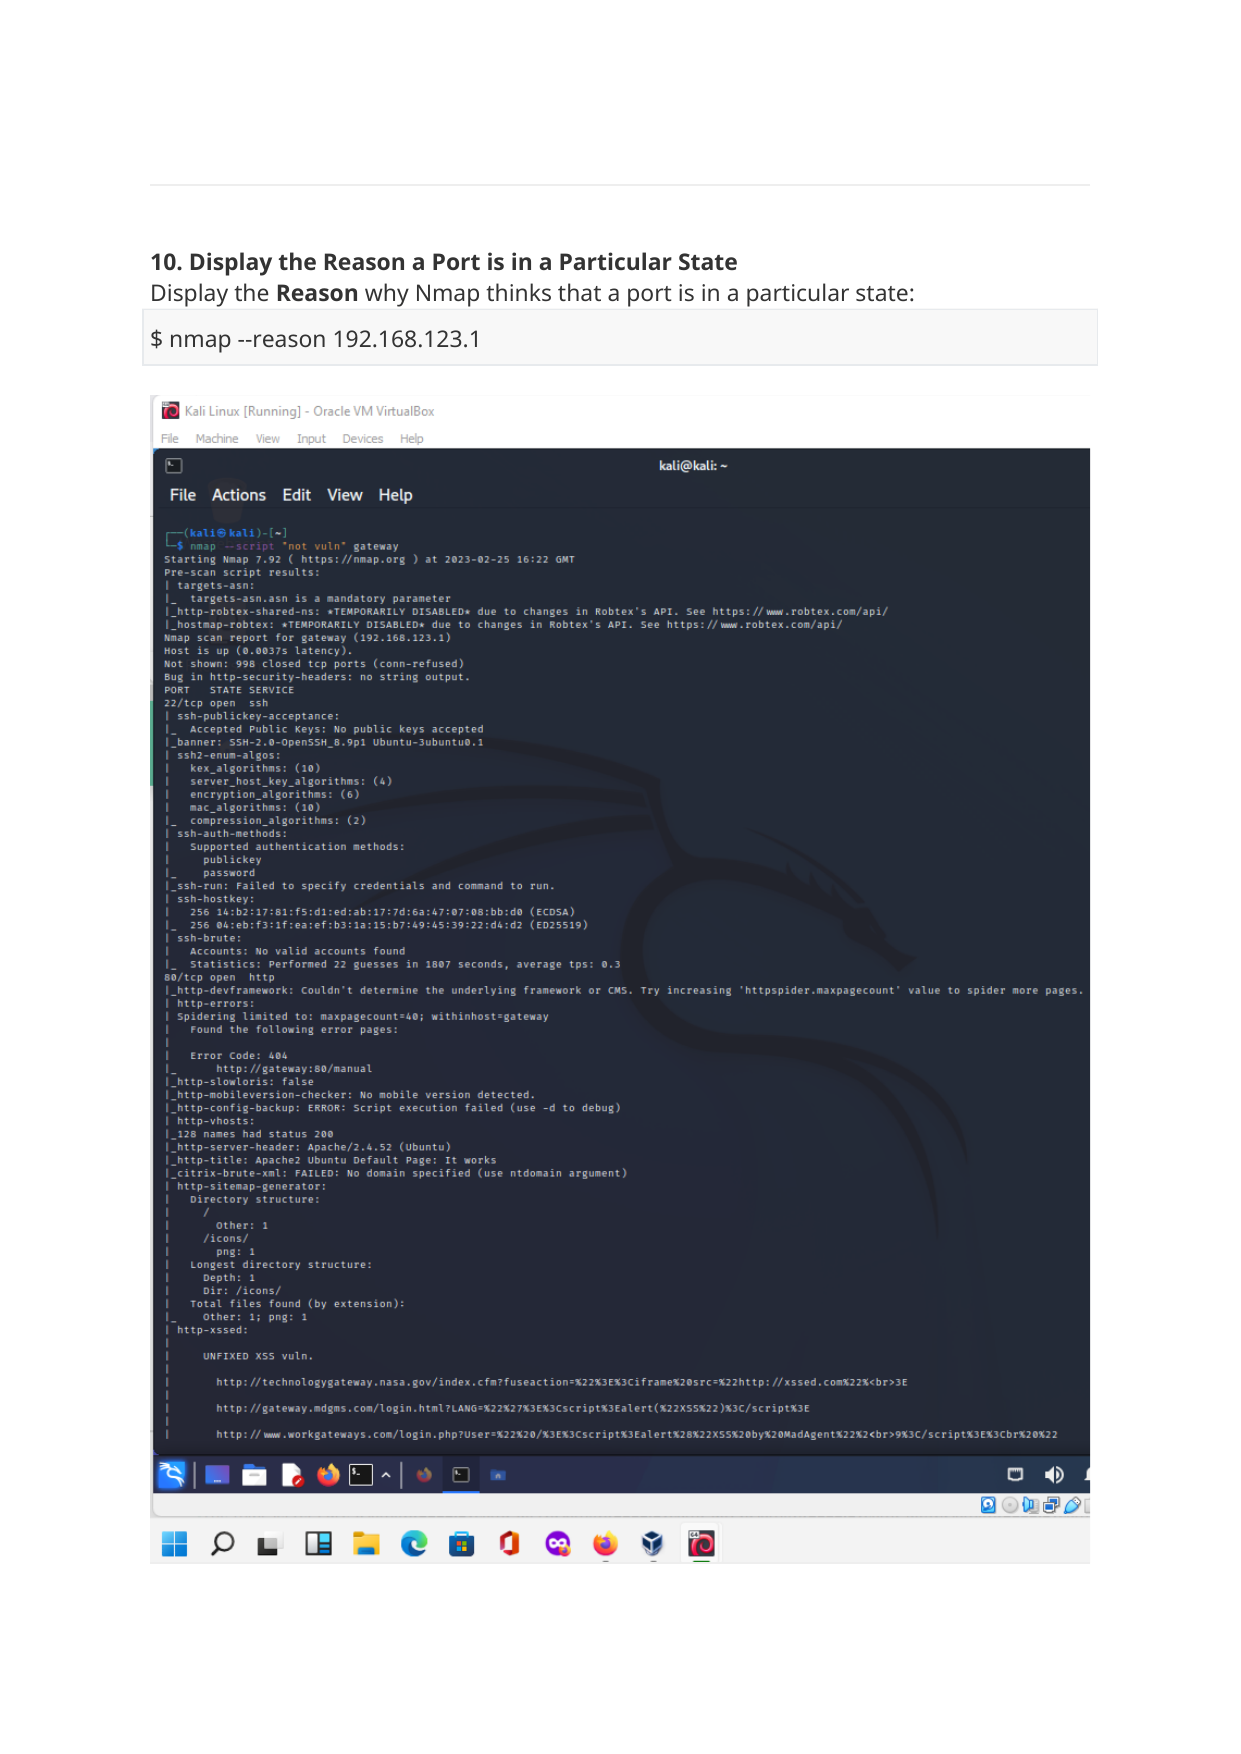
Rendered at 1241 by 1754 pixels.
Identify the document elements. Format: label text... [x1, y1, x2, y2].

text Display the Reason why Nmap thinks that a port is in a particular state: [150, 277, 1090, 308]
subtitle 10. Display the Reason a Port is in a Particular State [150, 246, 1090, 277]
picture [150, 395, 1091, 1563]
text $ nmap --reason 192.168.123.1 [144, 310, 1097, 364]
